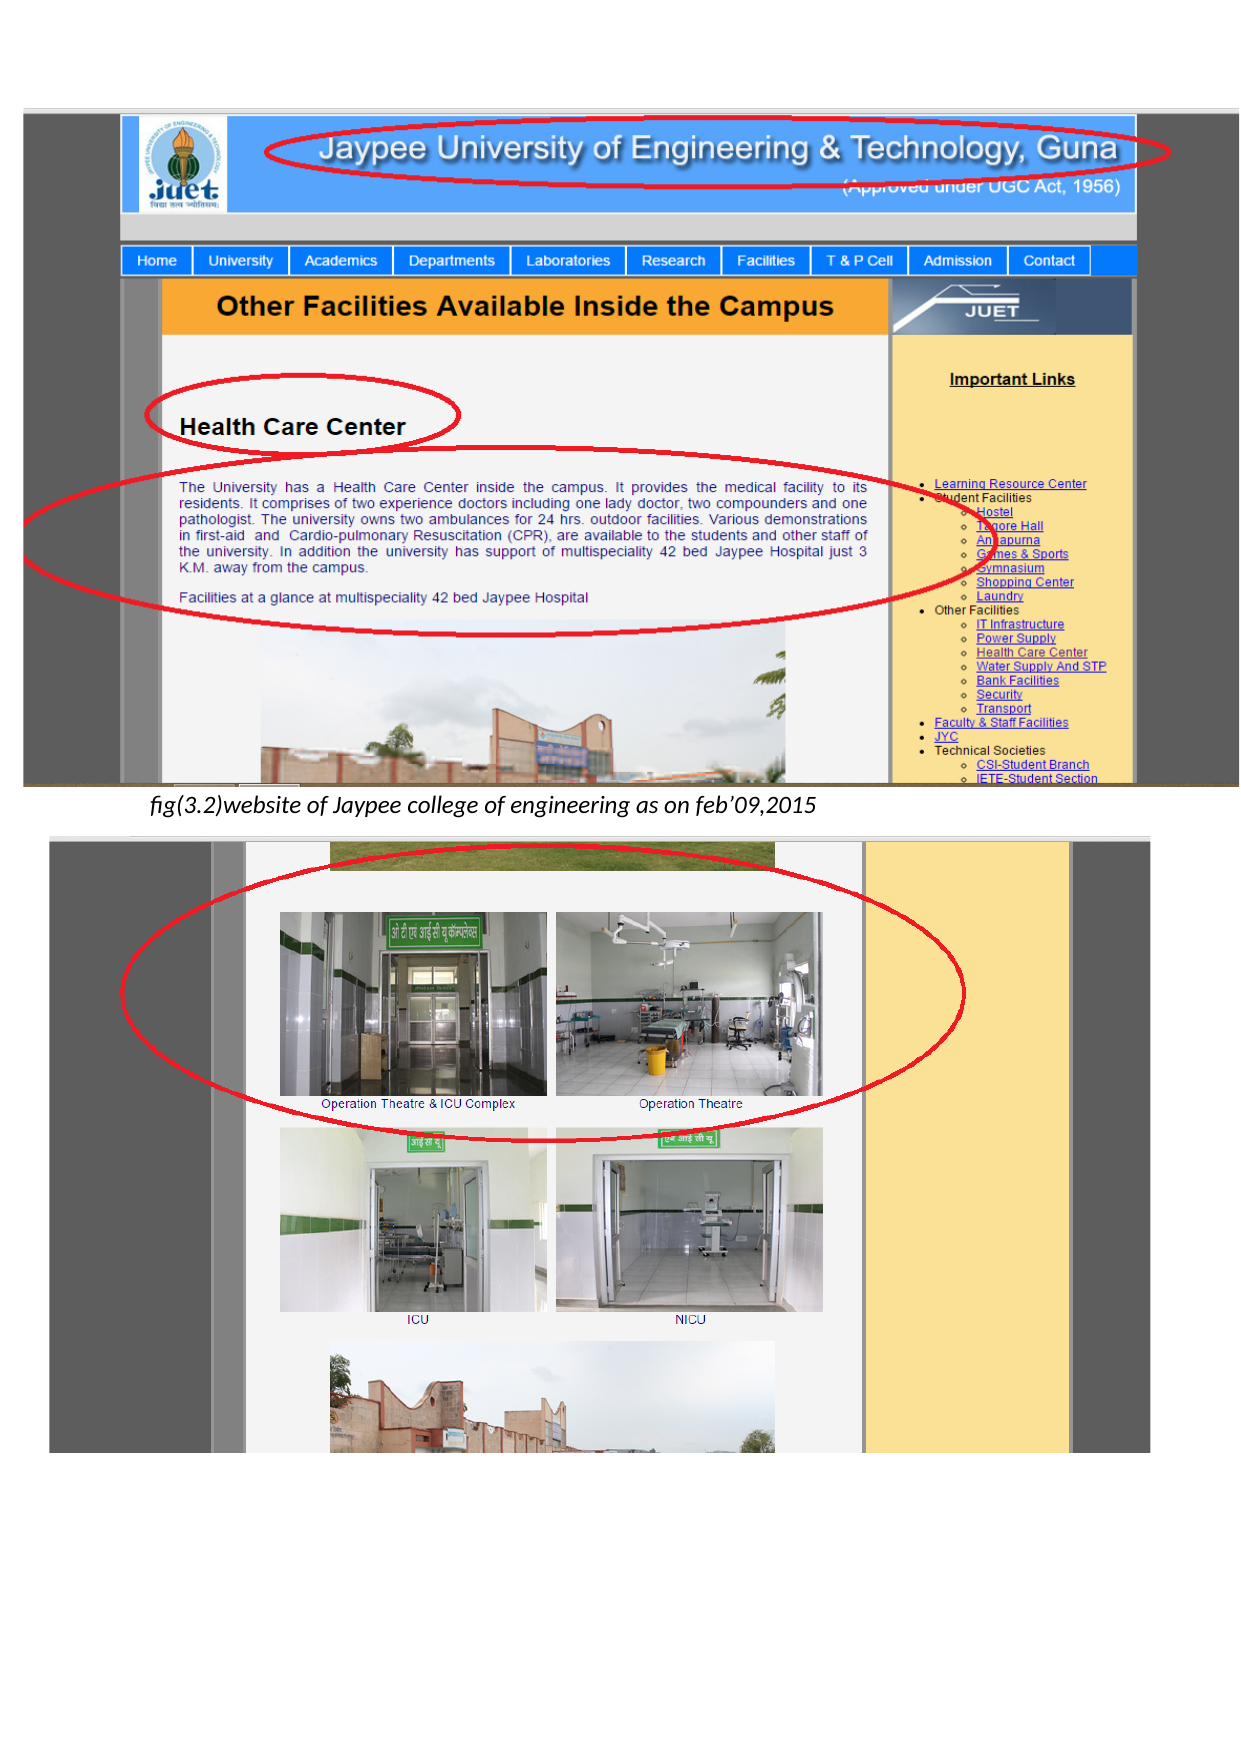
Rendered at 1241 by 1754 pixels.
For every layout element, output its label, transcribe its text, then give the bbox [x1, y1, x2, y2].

text fig(3.2)website of Jaypee college of engineering as on feb’09,2015 [150, 787, 1090, 819]
picture [49, 836, 1151, 1453]
picture [23, 108, 1240, 787]
